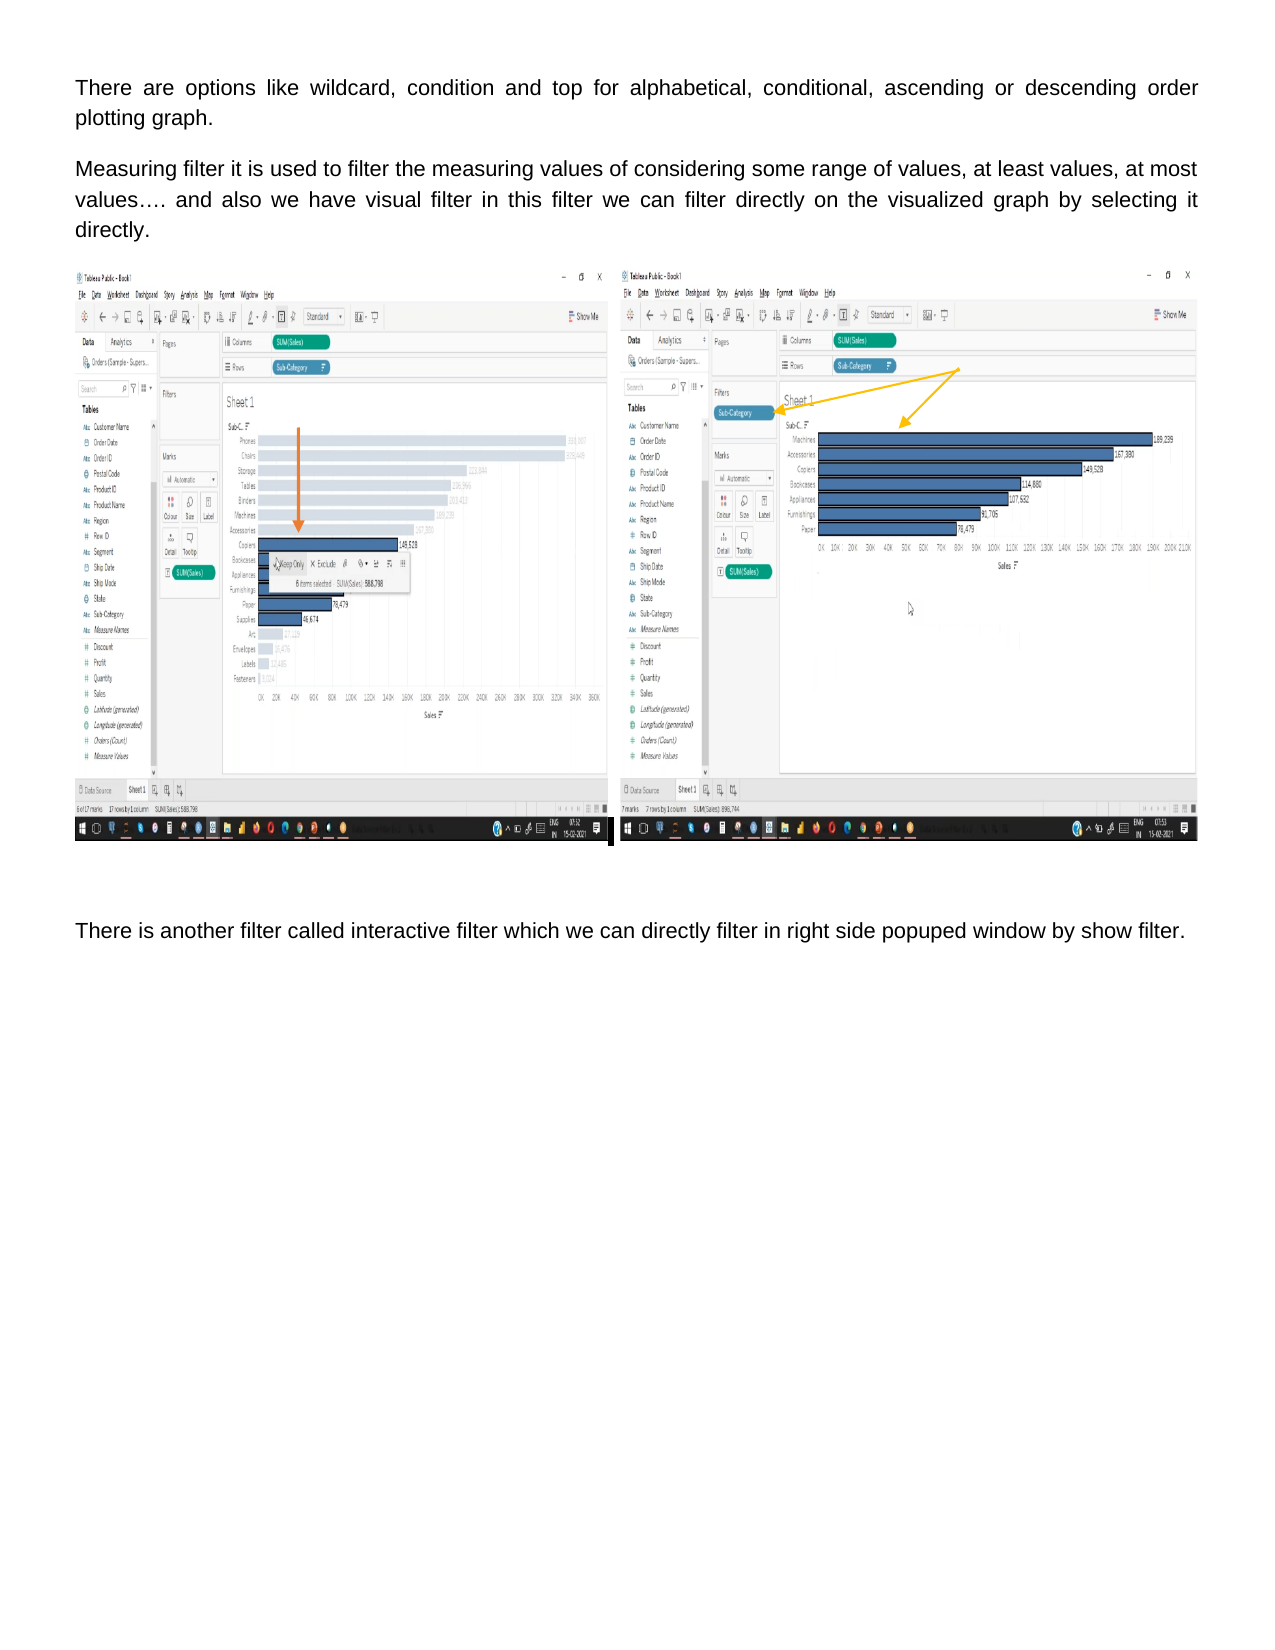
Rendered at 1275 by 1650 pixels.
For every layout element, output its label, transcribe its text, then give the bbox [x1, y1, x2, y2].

text There is another filter called interactive filter which we can directly filter in right side popuped window by show filter. [75, 918, 1200, 943]
text There are options like wildcard, condition and top for alphabetical, conditional, ascending or descending order plotting graph. [75, 75, 1200, 130]
picture [75, 269, 608, 841]
picture [620, 267, 1198, 841]
text Measuring filter it is used to filter the measuring values of considering some range of values, at least values, at most values…. and also we have visual filter in this filter we can filter directly on the visualized graph by selecting it directly. [75, 156, 1200, 242]
